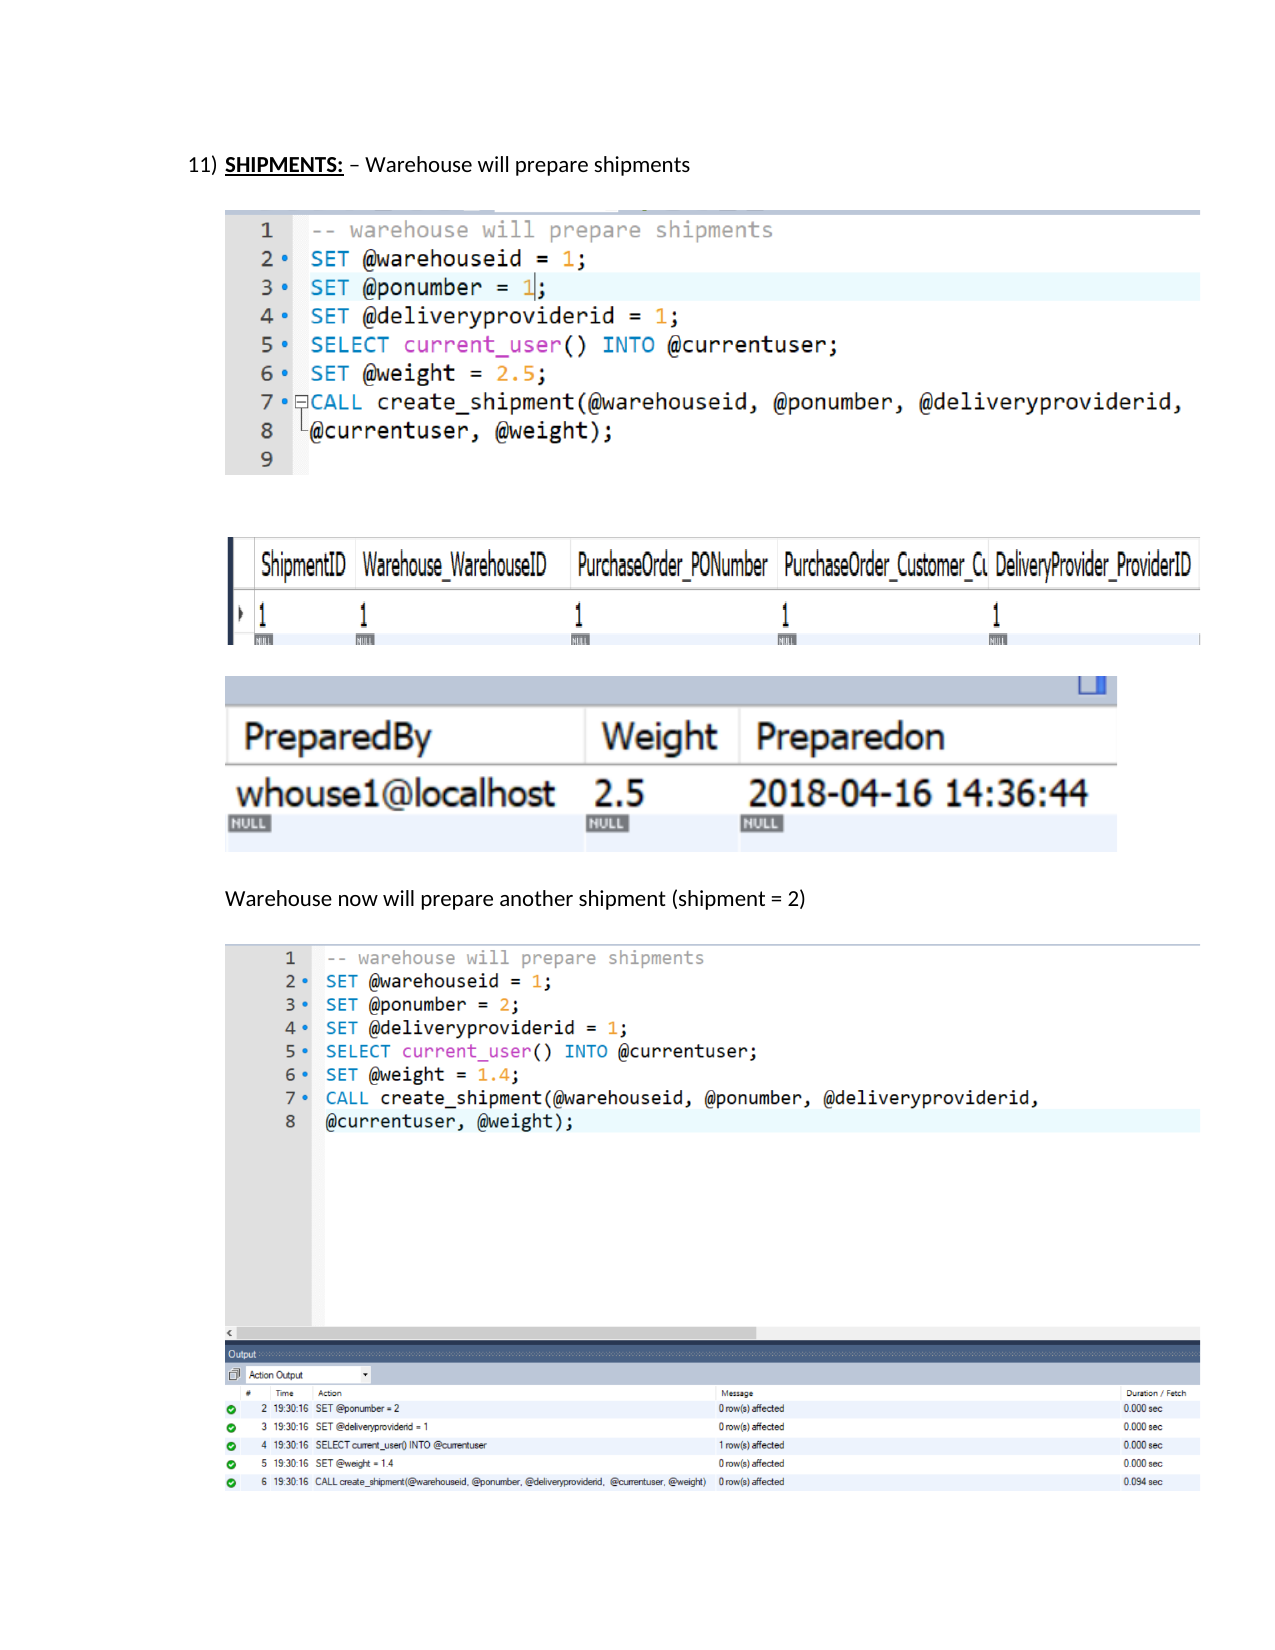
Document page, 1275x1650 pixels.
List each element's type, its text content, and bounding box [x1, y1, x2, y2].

picture [225, 676, 1118, 852]
picture [225, 944, 1200, 1491]
list Warehouse now will prepare another shipment (shipment = 2) [225, 884, 1125, 912]
picture [225, 210, 1200, 475]
list SHIPMENTS: – Warehouse will prepare shipments [187, 150, 1125, 178]
picture [225, 537, 1200, 645]
